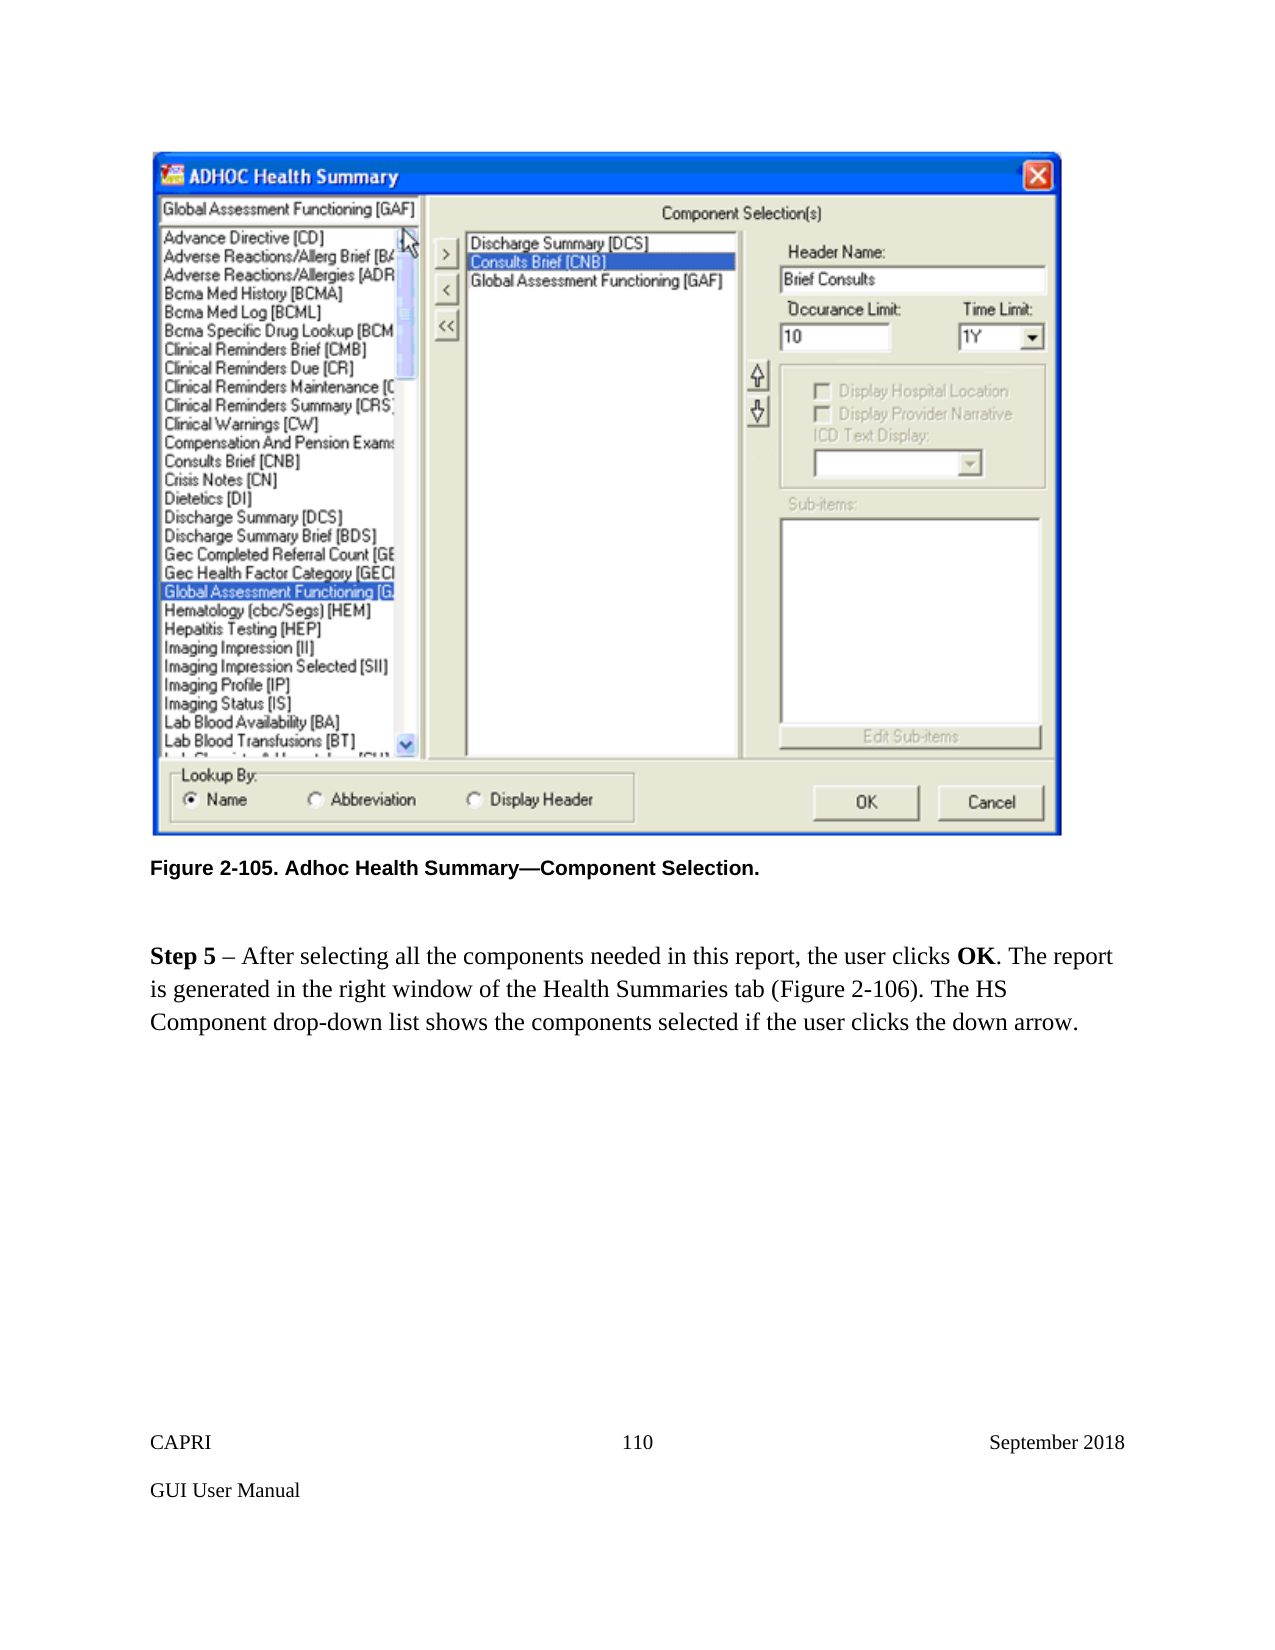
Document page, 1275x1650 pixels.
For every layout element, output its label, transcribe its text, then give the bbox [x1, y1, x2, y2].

picture [150, 150, 1064, 839]
